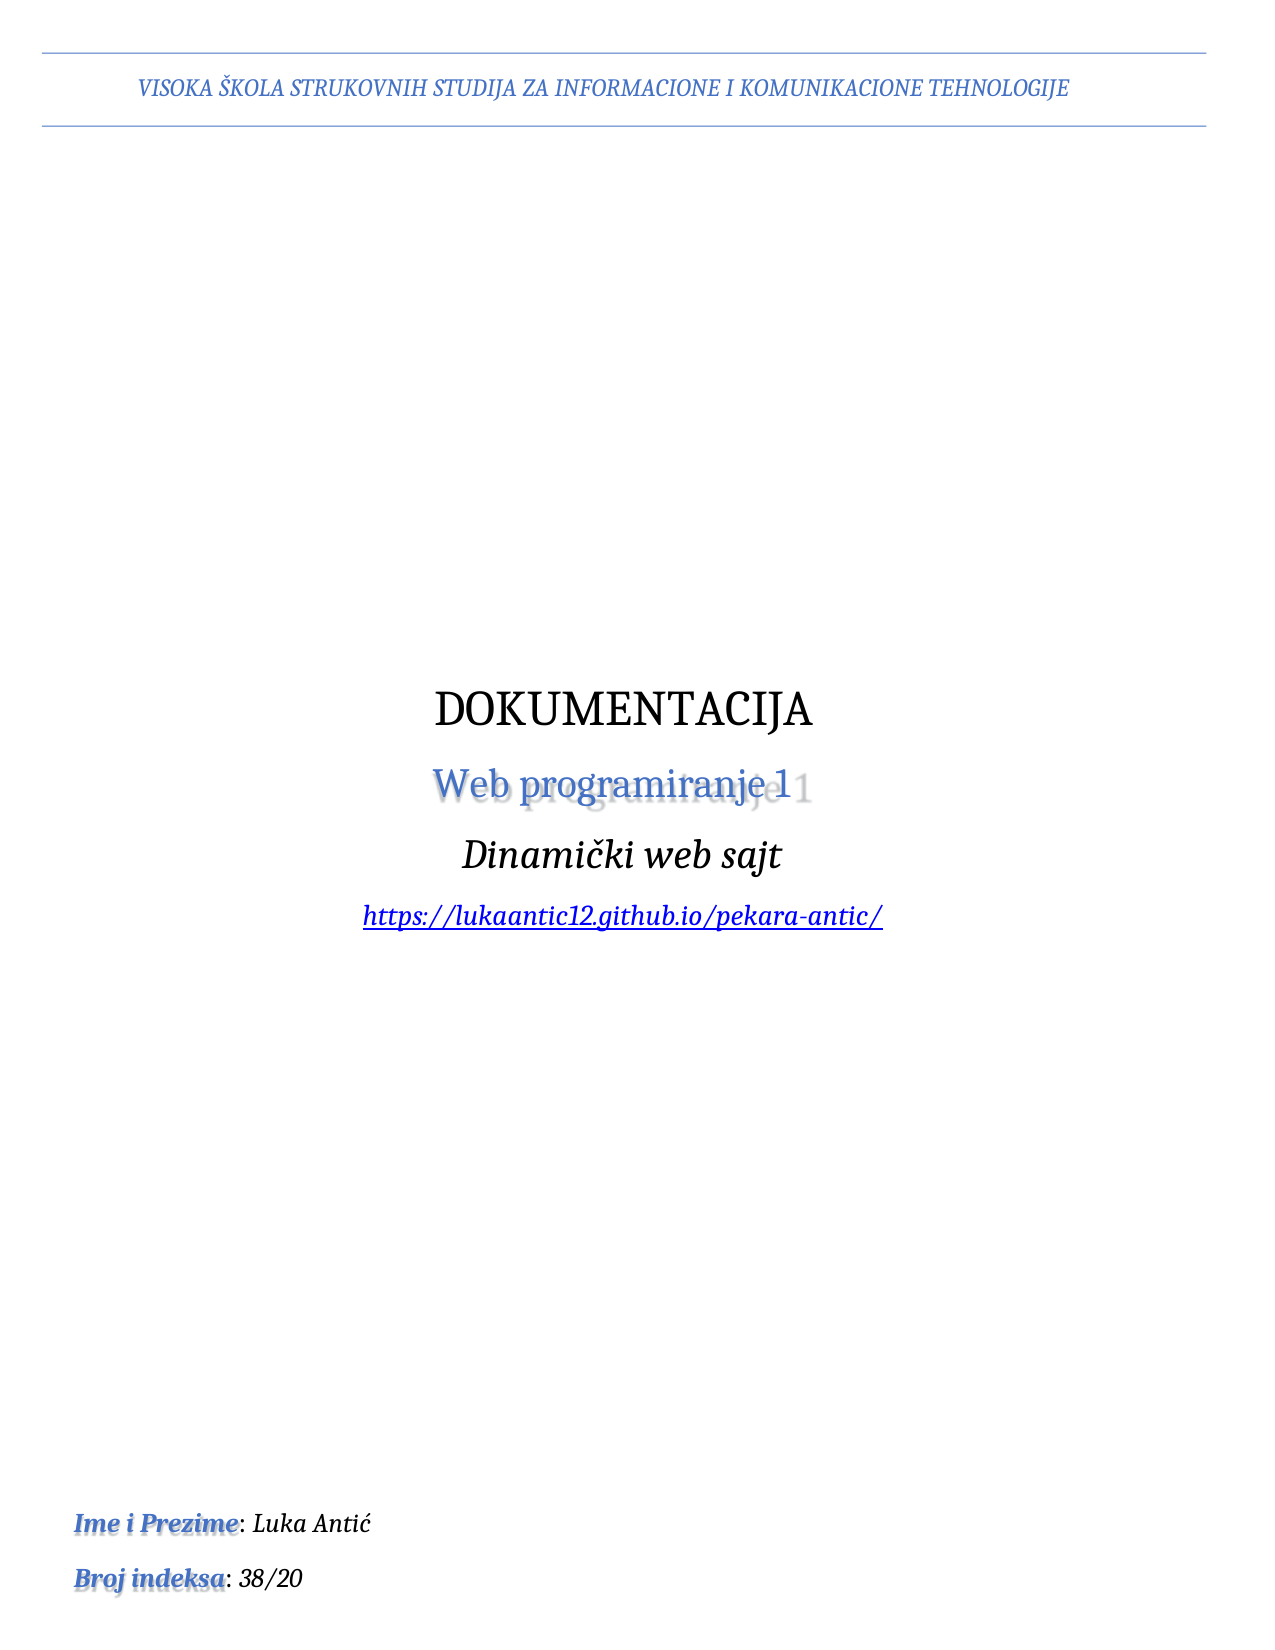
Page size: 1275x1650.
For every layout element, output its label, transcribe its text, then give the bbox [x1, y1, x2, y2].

picture [430, 770, 813, 813]
picture [452, 770, 463, 790]
text Dinamički web sajt [72, 831, 1176, 879]
picture [72, 1570, 228, 1599]
picture [439, 770, 450, 789]
text Ime i Prezime: Luka Antić Broj indeksa: 38/20 [74, 1506, 393, 1595]
title DOKUMENTACIJA [72, 681, 1176, 738]
text VISOKA ŠKOLA STRUKOVNIH STUDIJA ZA INFORMACIONE I KOMUNIKACIONE TEHNOLOGIJE [137, 74, 1225, 103]
picture [494, 779, 504, 796]
text https://lukaantic12.github.io/pekara-antic/ [72, 899, 1175, 933]
